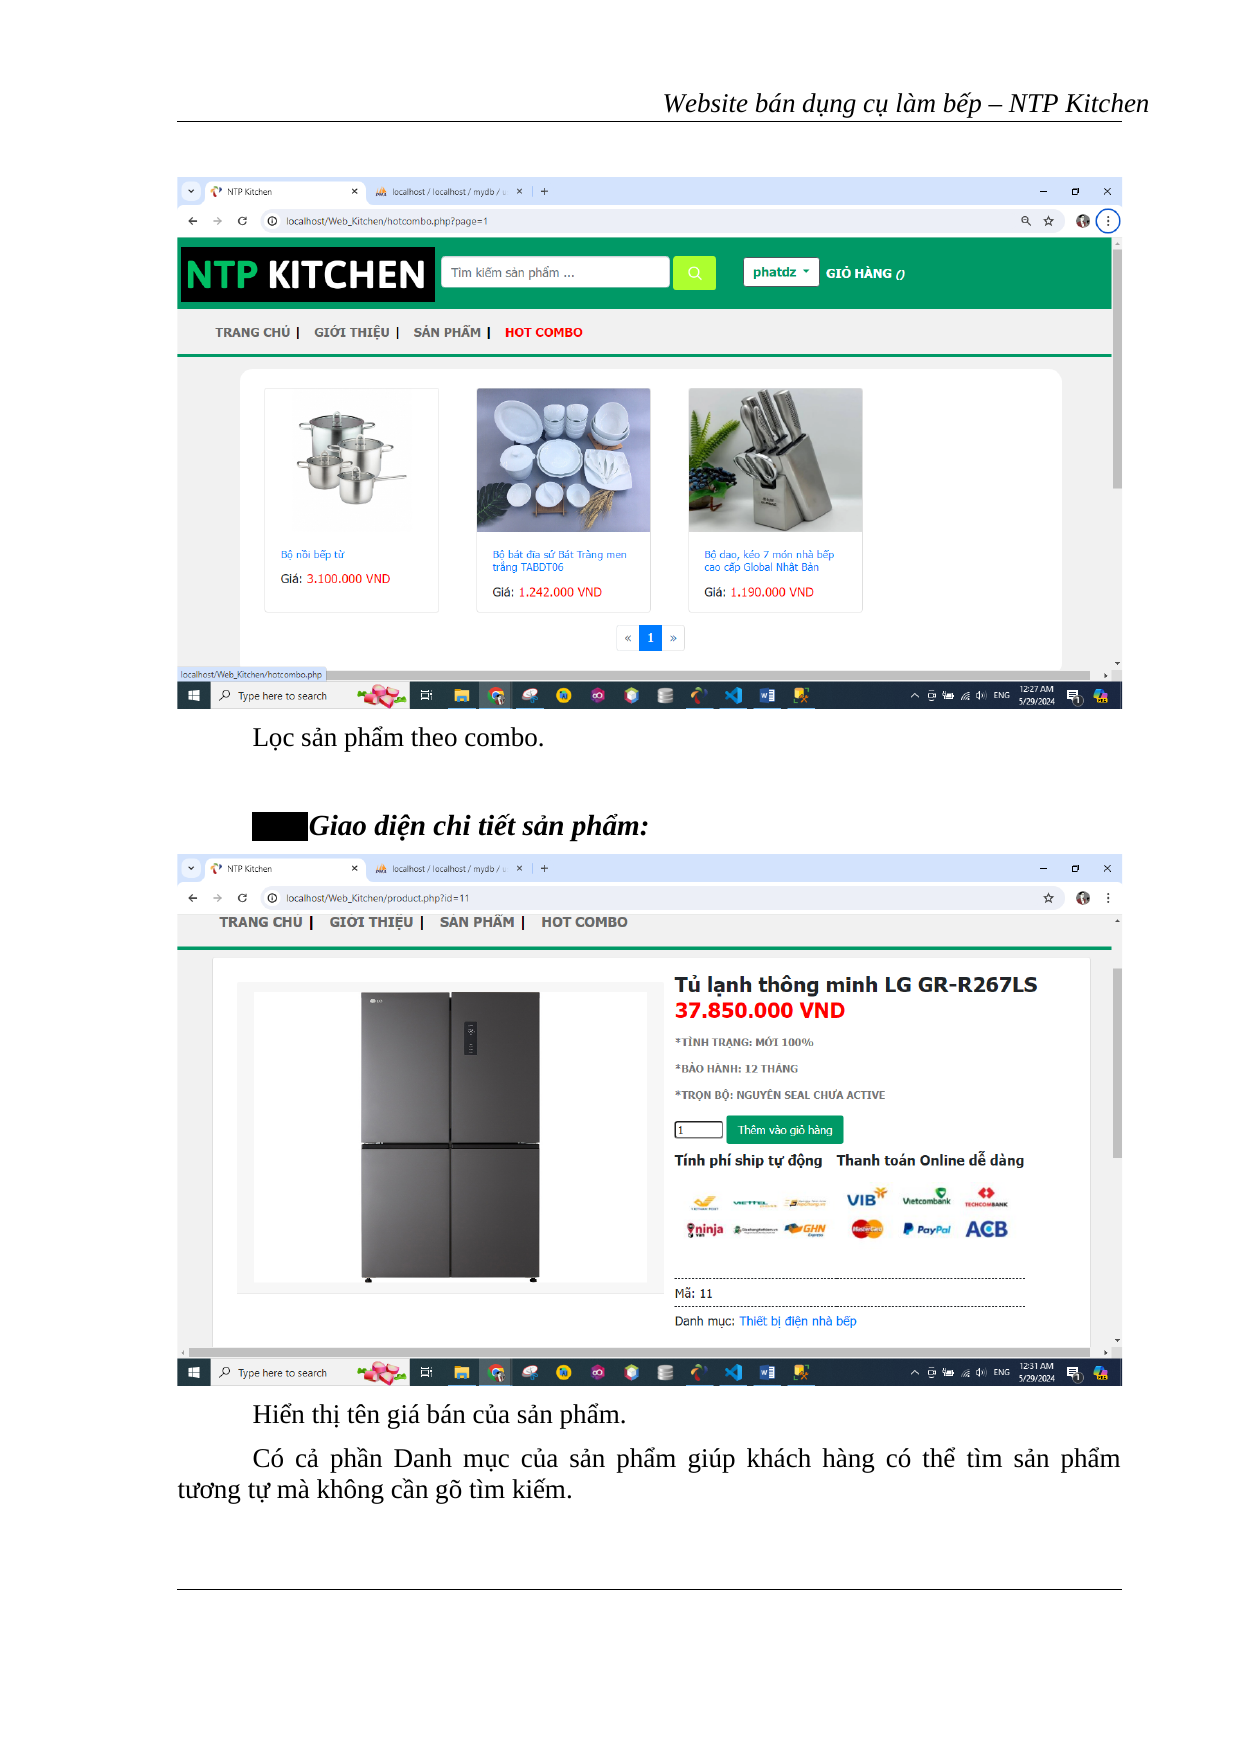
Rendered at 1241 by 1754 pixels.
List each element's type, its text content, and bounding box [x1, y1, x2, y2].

subtitle Giao diện chi tiết sản phẩm: [252, 808, 1122, 842]
text Hiển thị tên giá bán của sản phẩm. [177, 1398, 1122, 1429]
picture [177, 177, 1123, 709]
text Có cả phần Danh mục của sản phẩm giúp khách hàng có thể tìm sản phẩm tương tự mà không cần gõ tìm kiếm. [177, 1442, 1122, 1504]
text Lọc sản phẩm theo combo. [177, 721, 1122, 752]
picture [177, 854, 1123, 1386]
